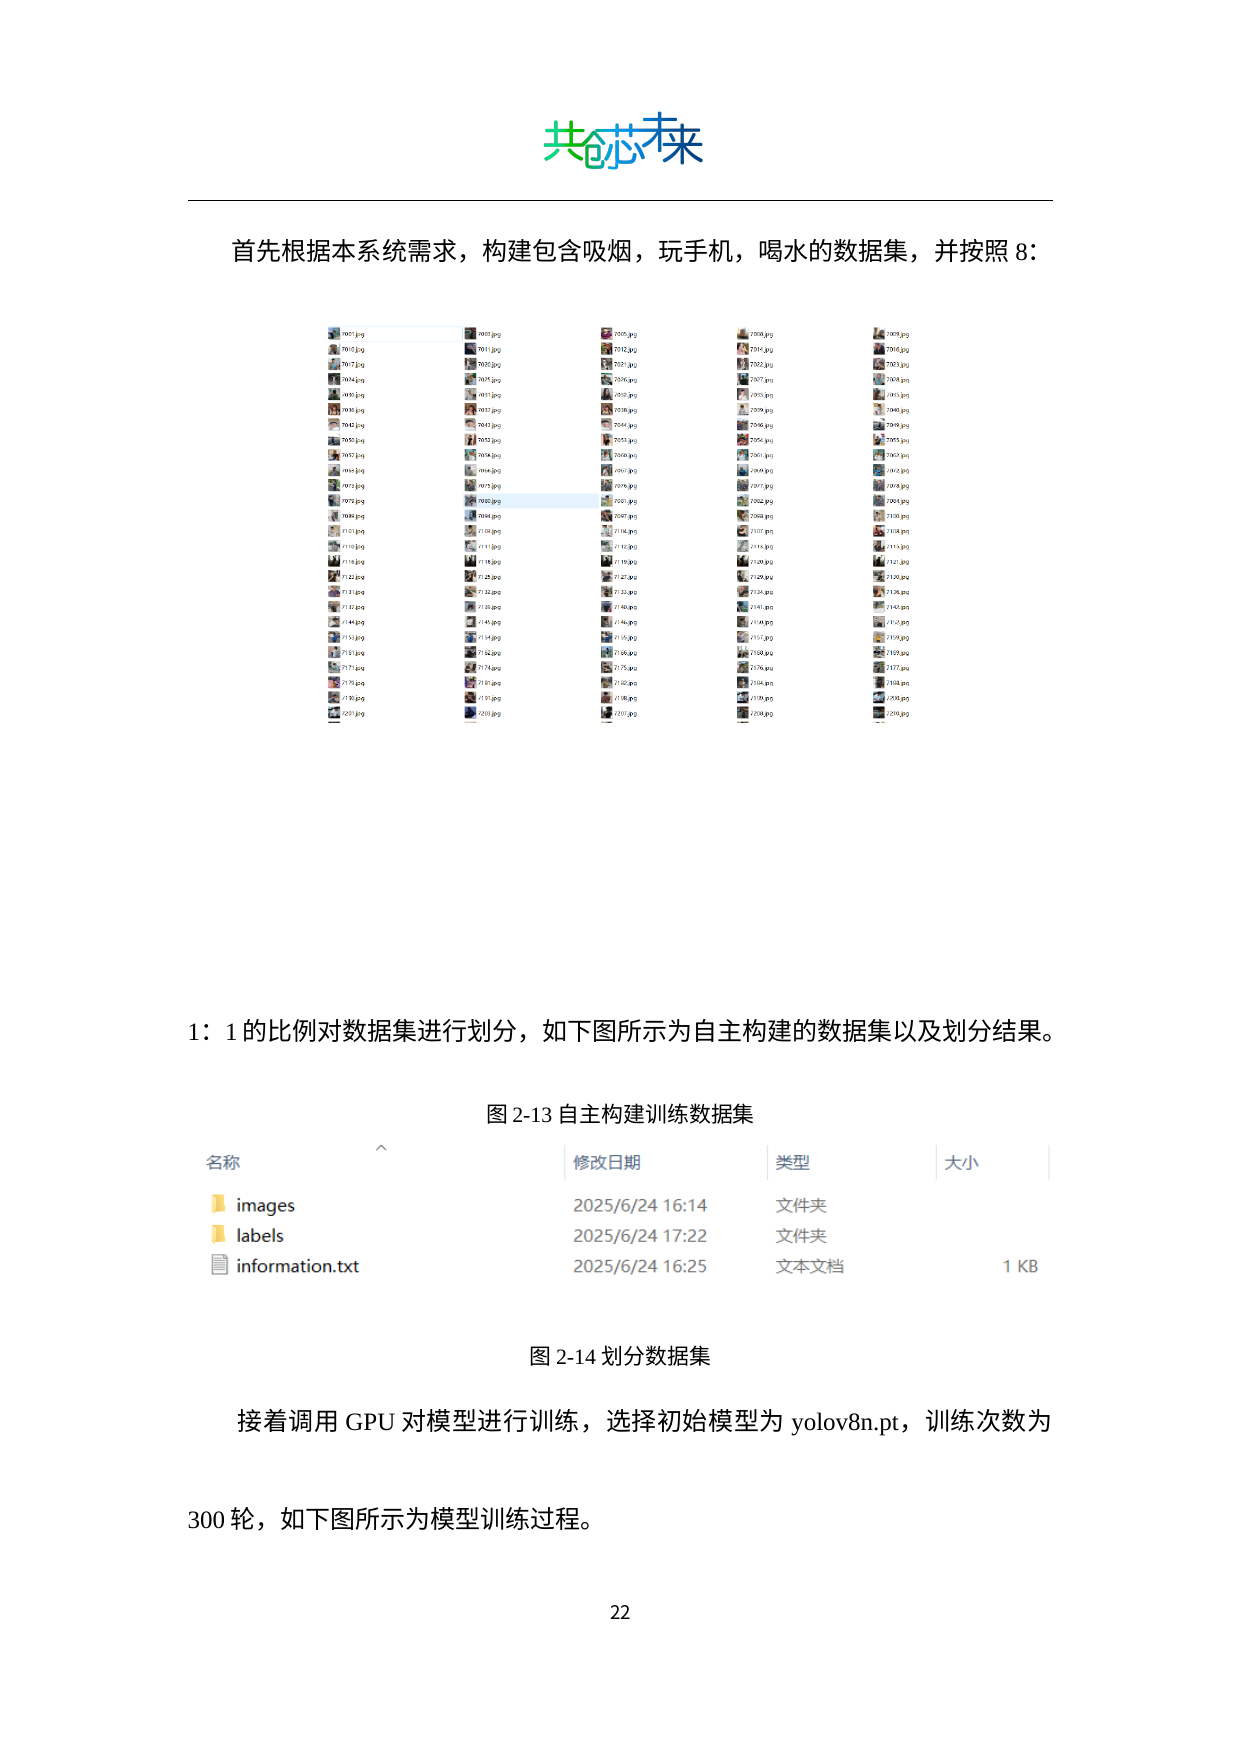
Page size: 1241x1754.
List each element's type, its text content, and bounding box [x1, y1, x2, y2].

picture [510, 88, 730, 198]
picture [187, 1145, 1053, 1296]
text 图2-14 划分数据集 [187, 1339, 1053, 1371]
text 接着调用GPU对模型进行训练，选择初始模型为yolov8n.pt，训练次数为300轮，如下图所示为模型训练过程。 [187, 1387, 1053, 1550]
picture [322, 323, 919, 724]
text 图2-13 自主构建训练数据集 [187, 1096, 1053, 1129]
